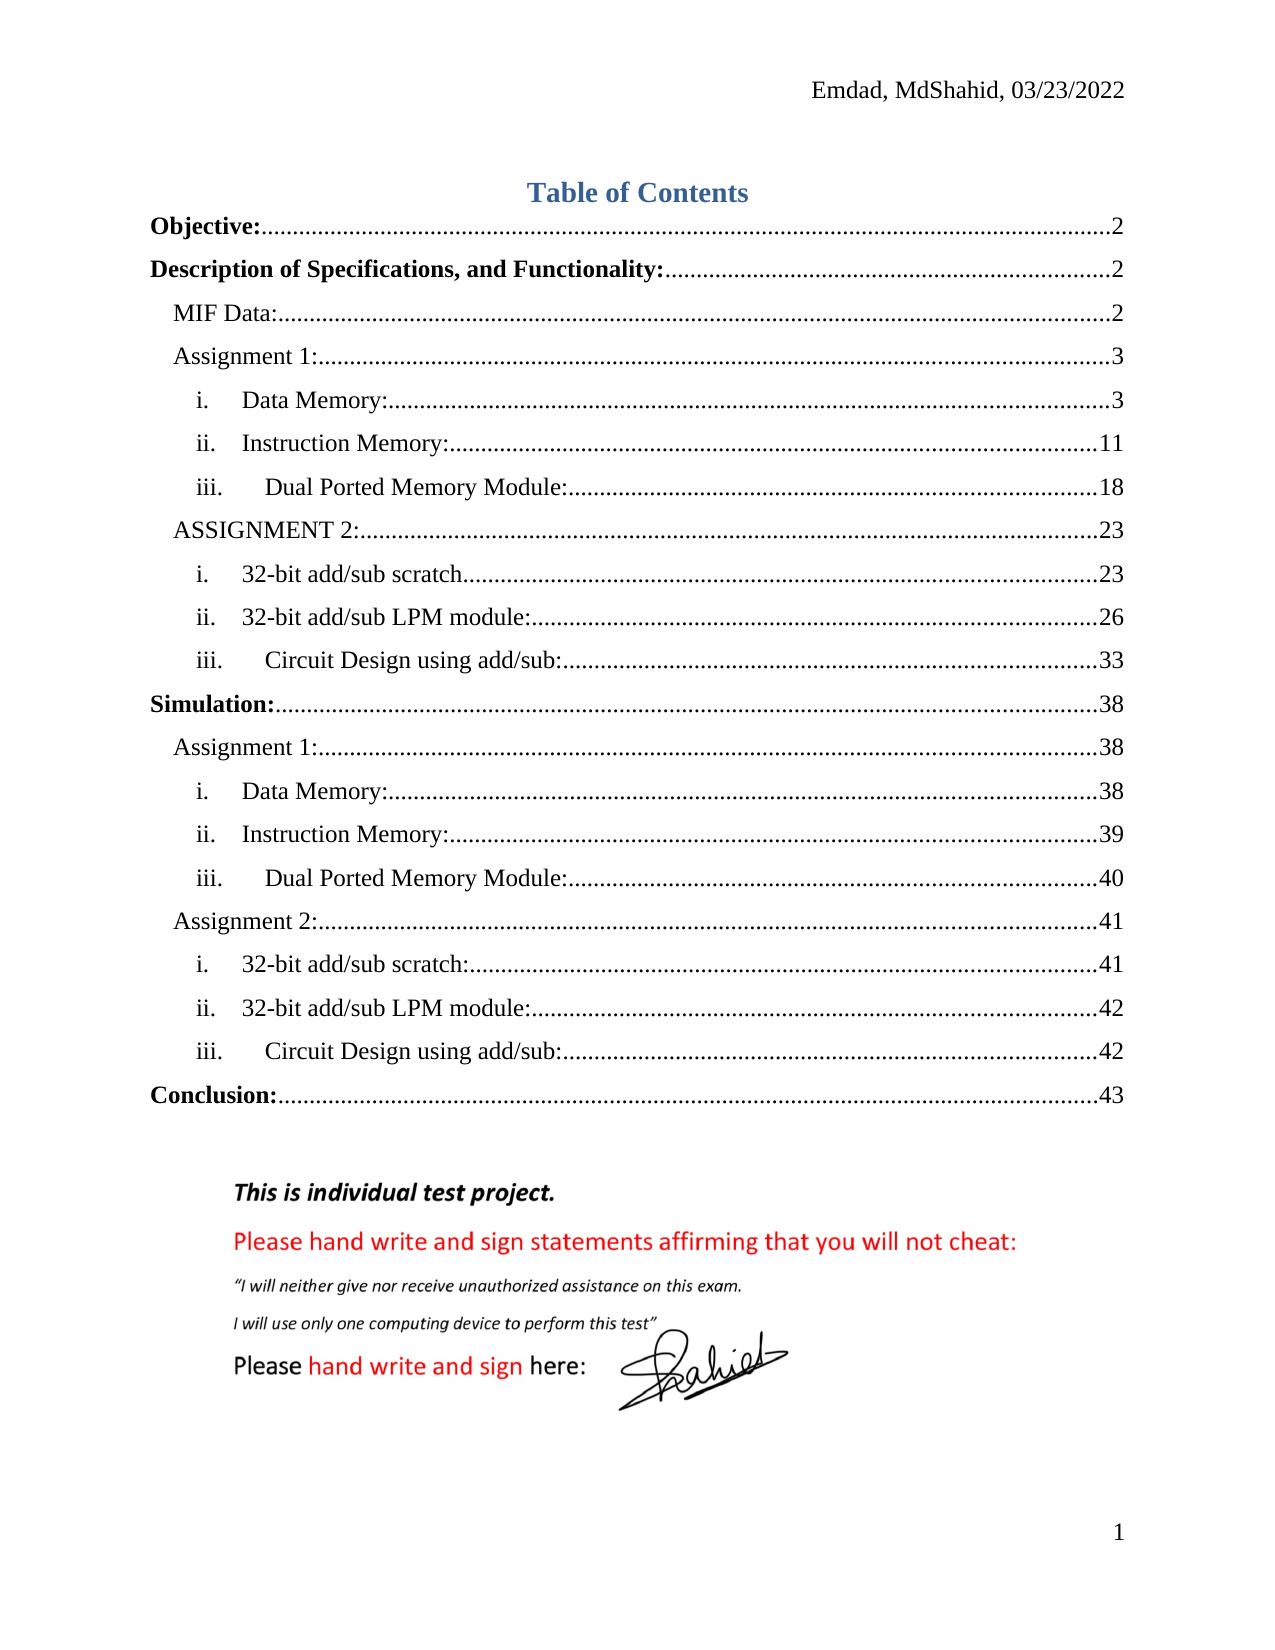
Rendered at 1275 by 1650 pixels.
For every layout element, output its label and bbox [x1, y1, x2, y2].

picture [150, 1156, 1125, 1449]
